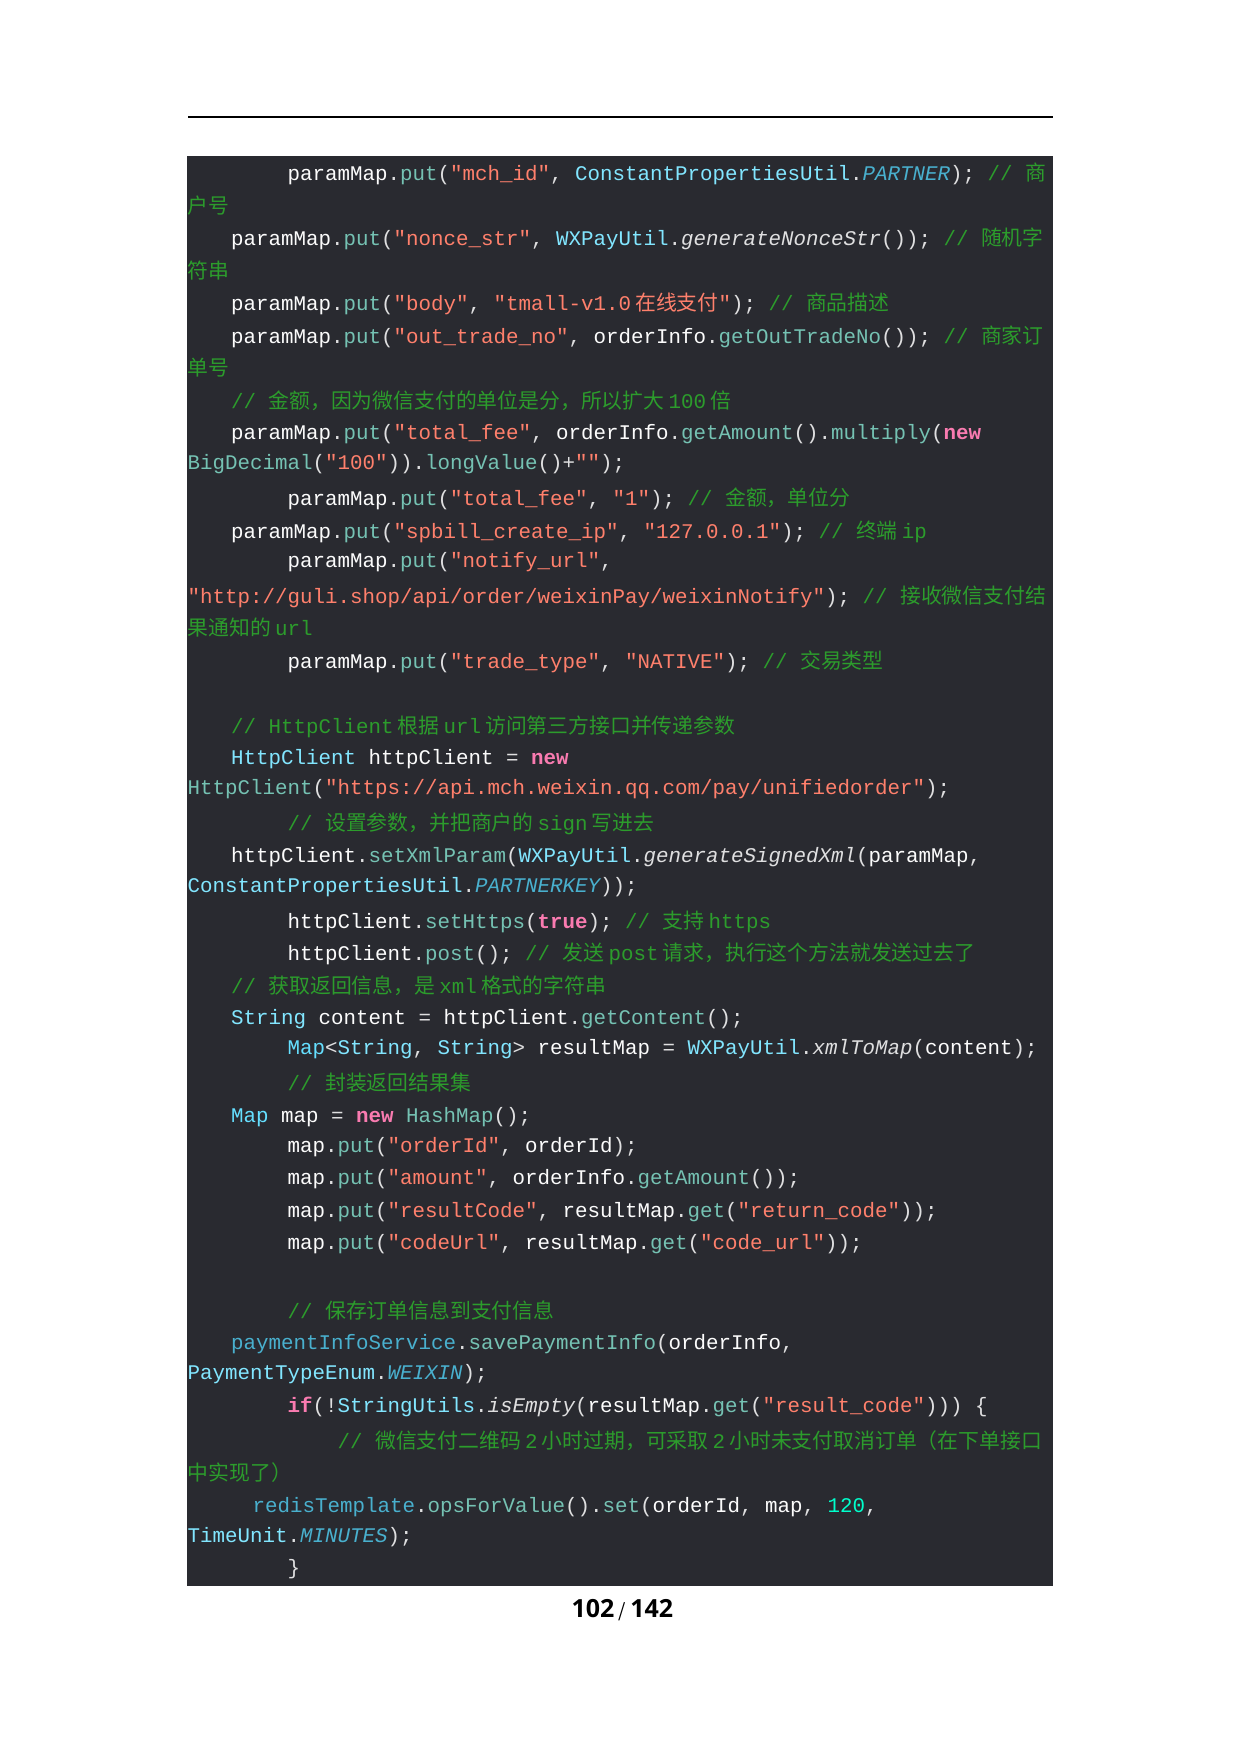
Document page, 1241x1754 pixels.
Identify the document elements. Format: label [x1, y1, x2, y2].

text [187, 156, 1053, 1586]
